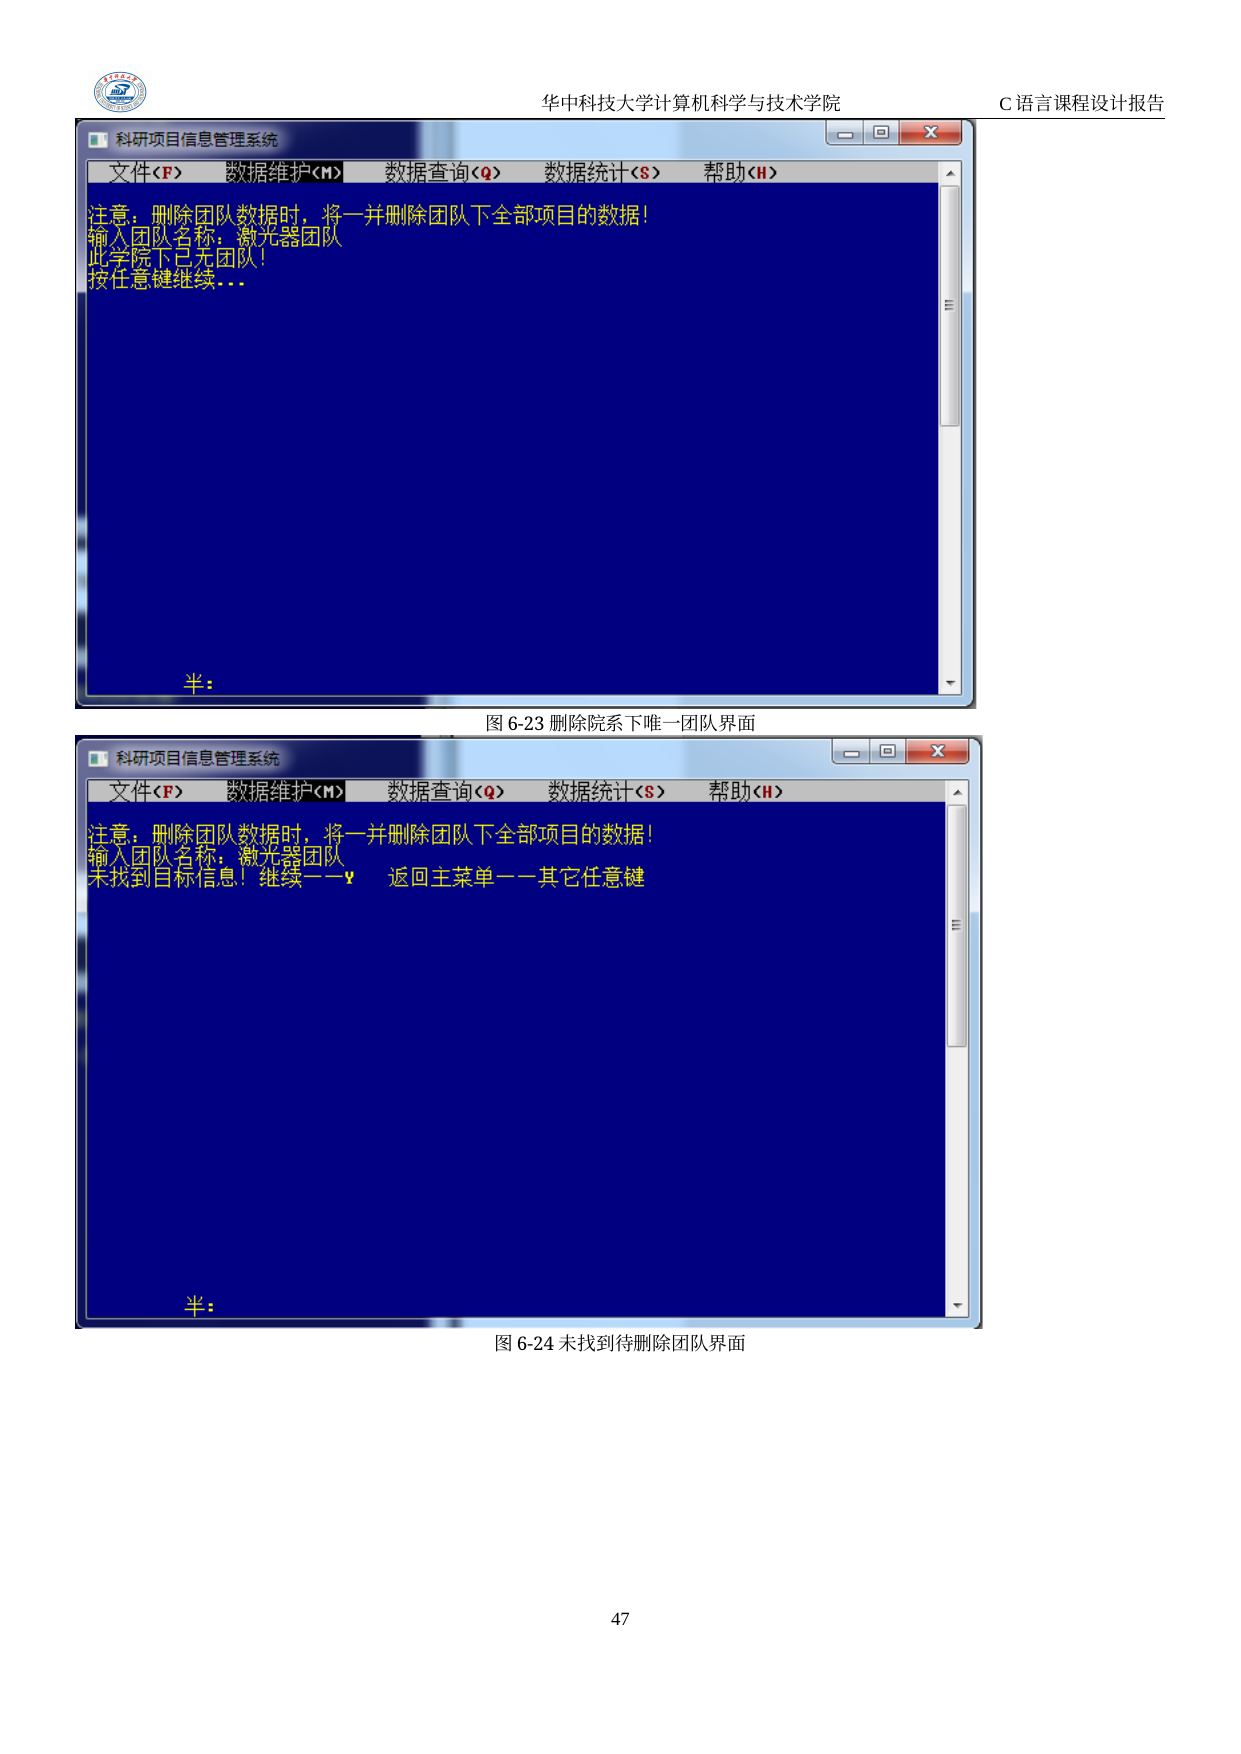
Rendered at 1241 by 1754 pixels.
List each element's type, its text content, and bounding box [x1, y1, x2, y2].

picture [75, 119, 977, 709]
text 图6-24 未找到待删除团队界面 [75, 1329, 1165, 1356]
picture [75, 735, 983, 1329]
picture [87, 70, 152, 113]
text 图6-23 删除院系下唯一团队界面 [75, 708, 1165, 735]
